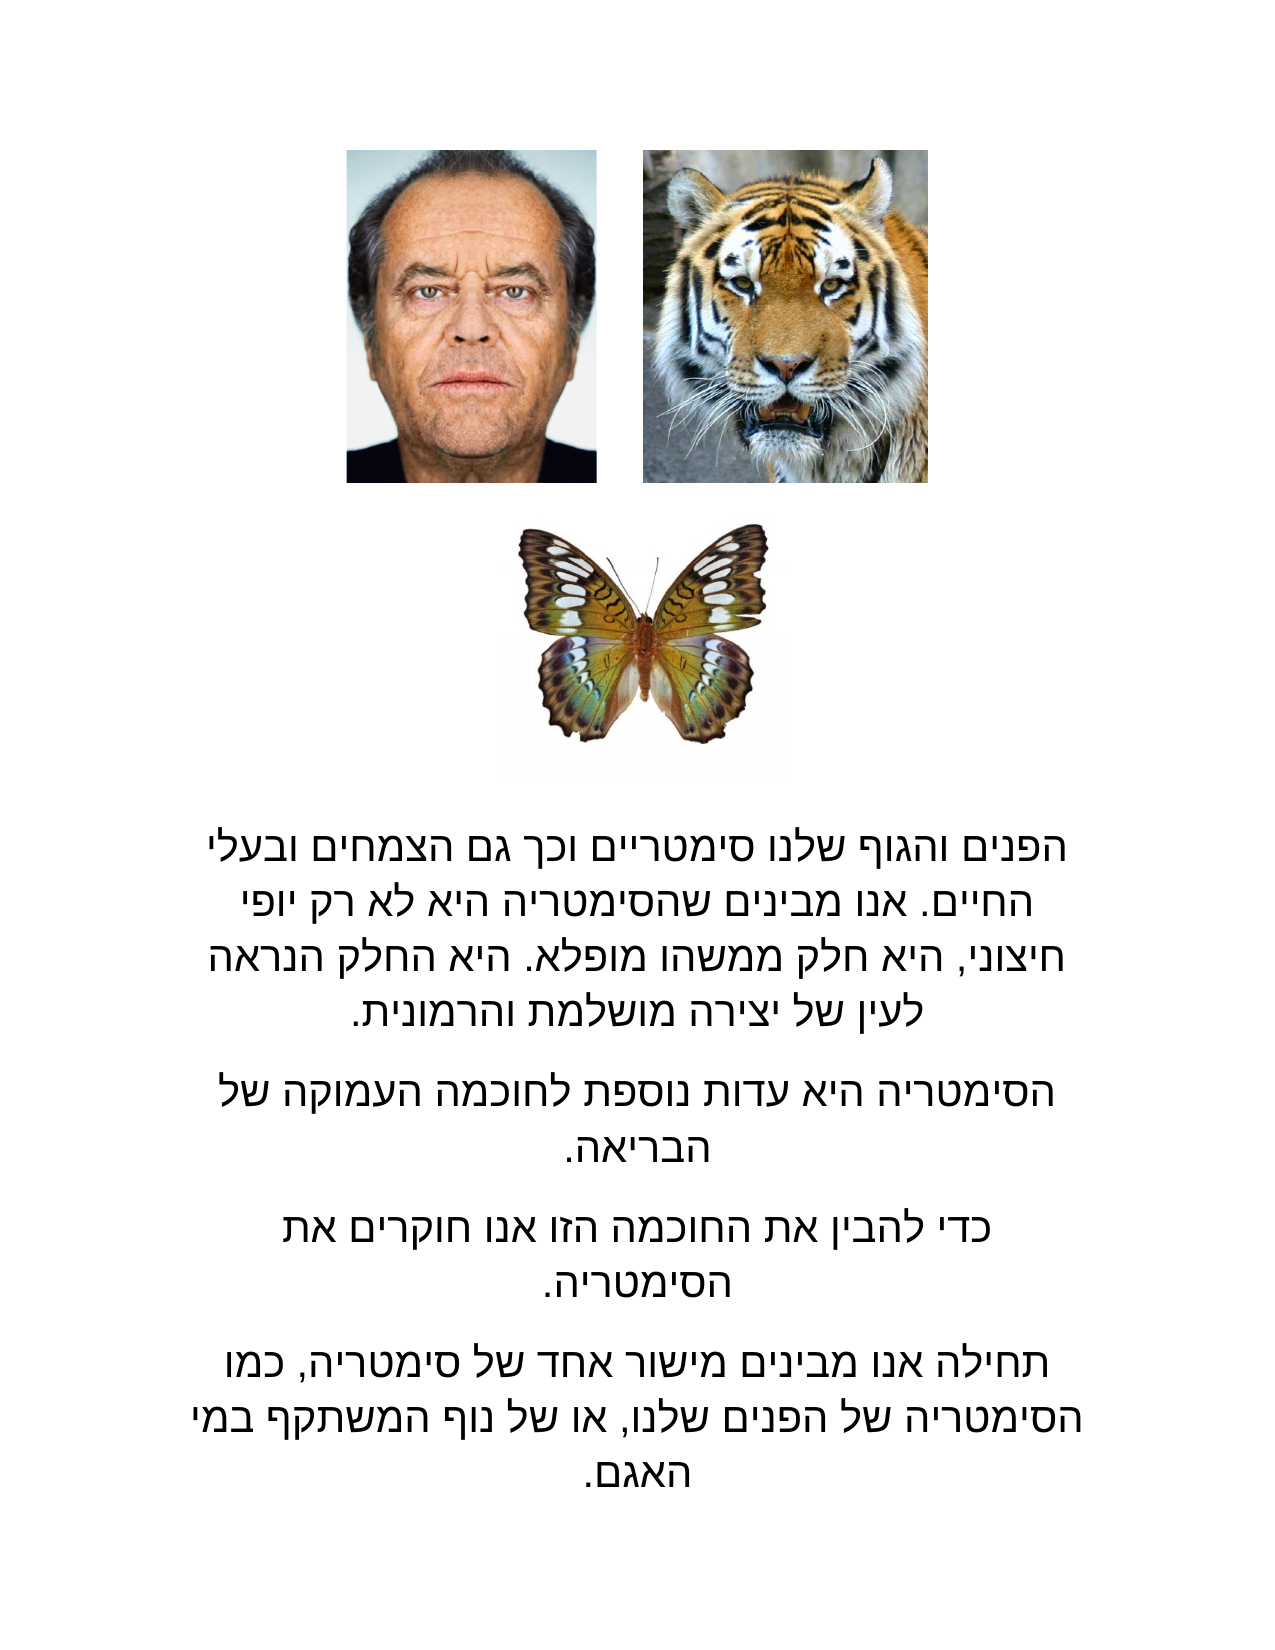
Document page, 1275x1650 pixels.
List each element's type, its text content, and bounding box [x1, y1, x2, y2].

picture [495, 486, 791, 782]
text תחילה אנו מבינים מישור אחד של סימטריה, כמו הסימטריה של הפנים שלנו, או של נוף המשתקף במי האגם. [187, 1338, 1087, 1496]
picture [346, 150, 597, 483]
text כדי להבין את החוכמה הזו אנו חוקרים את הסימטריה. [187, 1203, 1087, 1306]
picture [643, 150, 928, 483]
text הסימטריה היא עדות נוספת לחוכמה העמוקה של הבריאה. [187, 1068, 1087, 1171]
text הפנים והגוף שלנו סימטריים וכך גם הצמחים ובעלי החיים. אנו מבינים שהסימטריה היא לא רק יופי חיצוני, היא חלק ממשהו מופלא. היא החלק הנראה לעין של יצירה מושלמת והרמונית. [187, 822, 1087, 1036]
